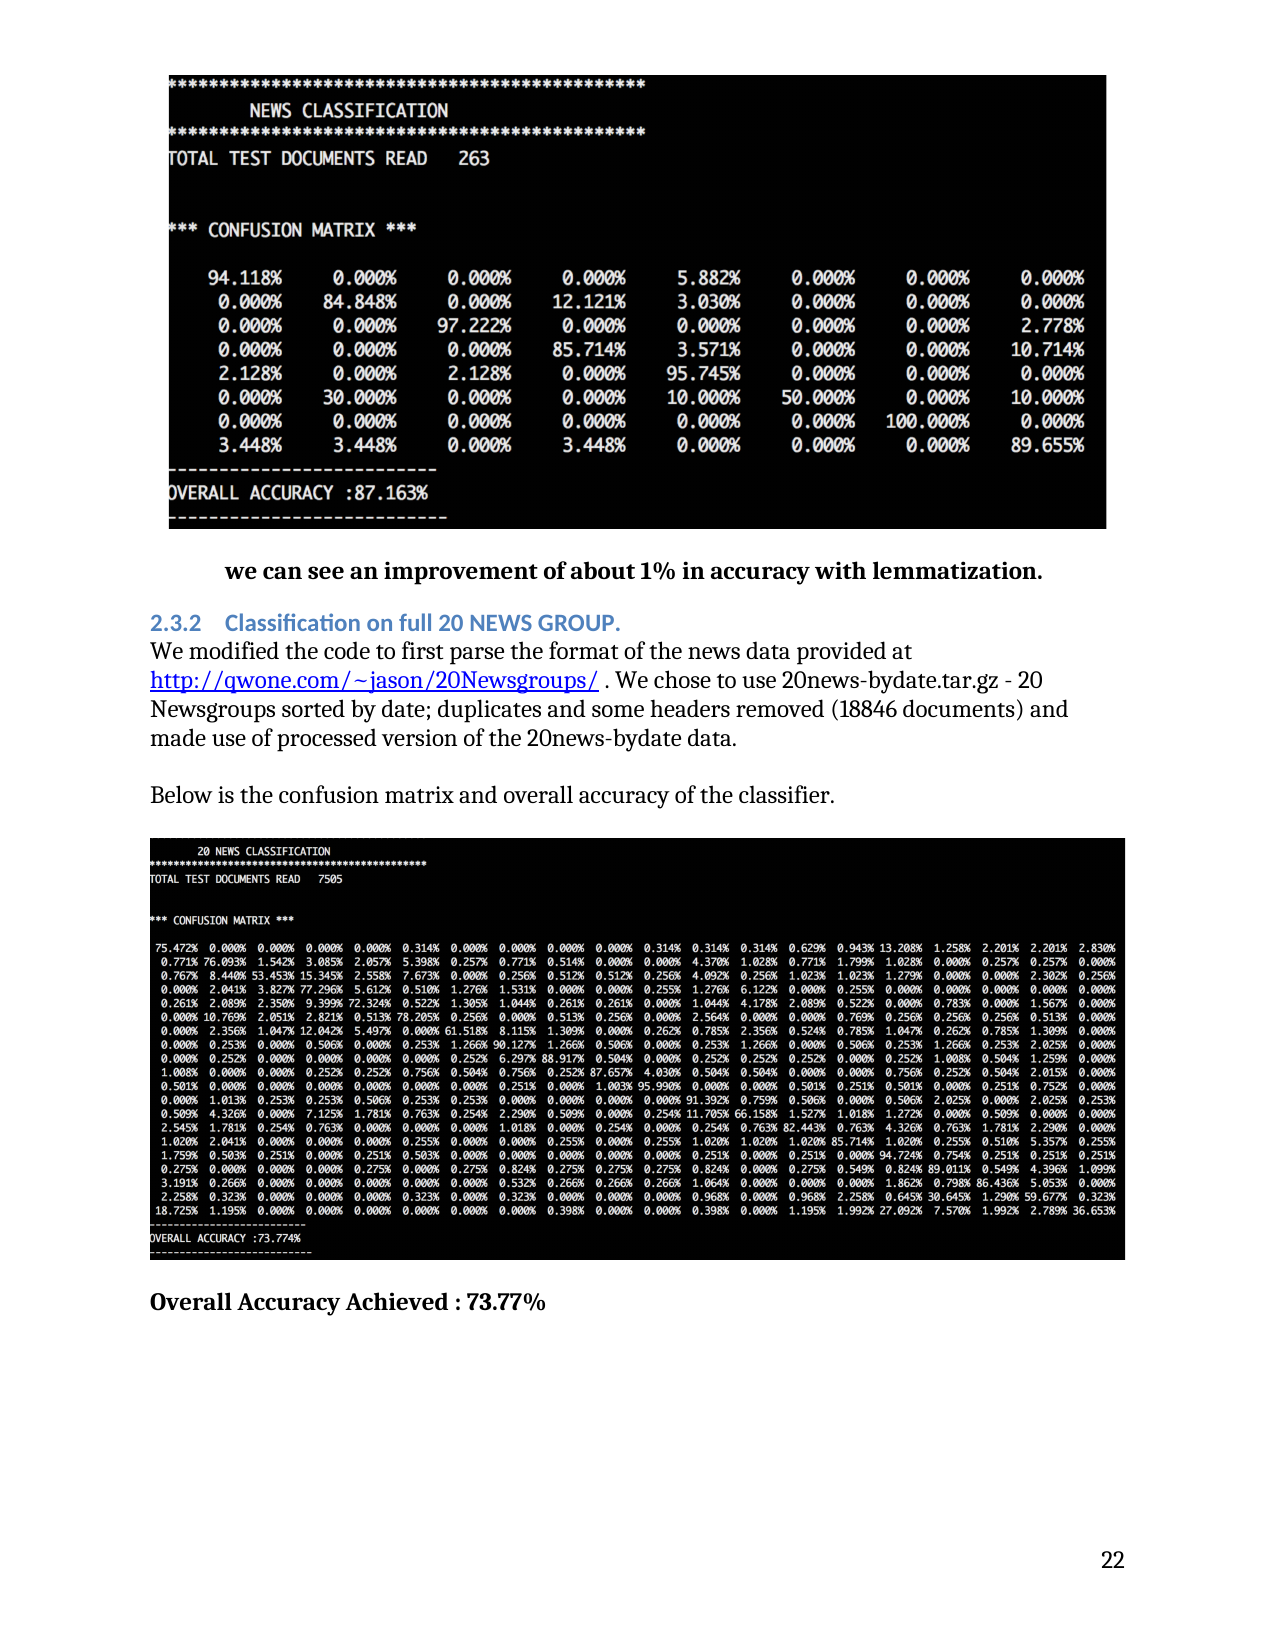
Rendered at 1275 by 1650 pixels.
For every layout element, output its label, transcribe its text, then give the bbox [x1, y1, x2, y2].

text We modified the code to first parse the format of the news data provided at http://qwone.com/~jason/20Newsgroups/ . We chose to use 20news-bydate.tar.gz - 20 Newsgroups sorted by date; duplicates and some headers removed (18846 documents) and made use of processed version of the 20news-bydate data. [150, 637, 1125, 752]
text Below is the confusion matrix and overall accuracy of the classifier. [150, 781, 1125, 810]
text Overall Accuracy Achieved : 73.77% [150, 1288, 1125, 1317]
subtitle Classification on full 20 NEWS GROUP. [150, 607, 1125, 637]
picture [168, 75, 1107, 529]
picture [150, 838, 1125, 1260]
text we can see an improvement of about 1% in accuracy with lemmatization. [150, 557, 1125, 586]
